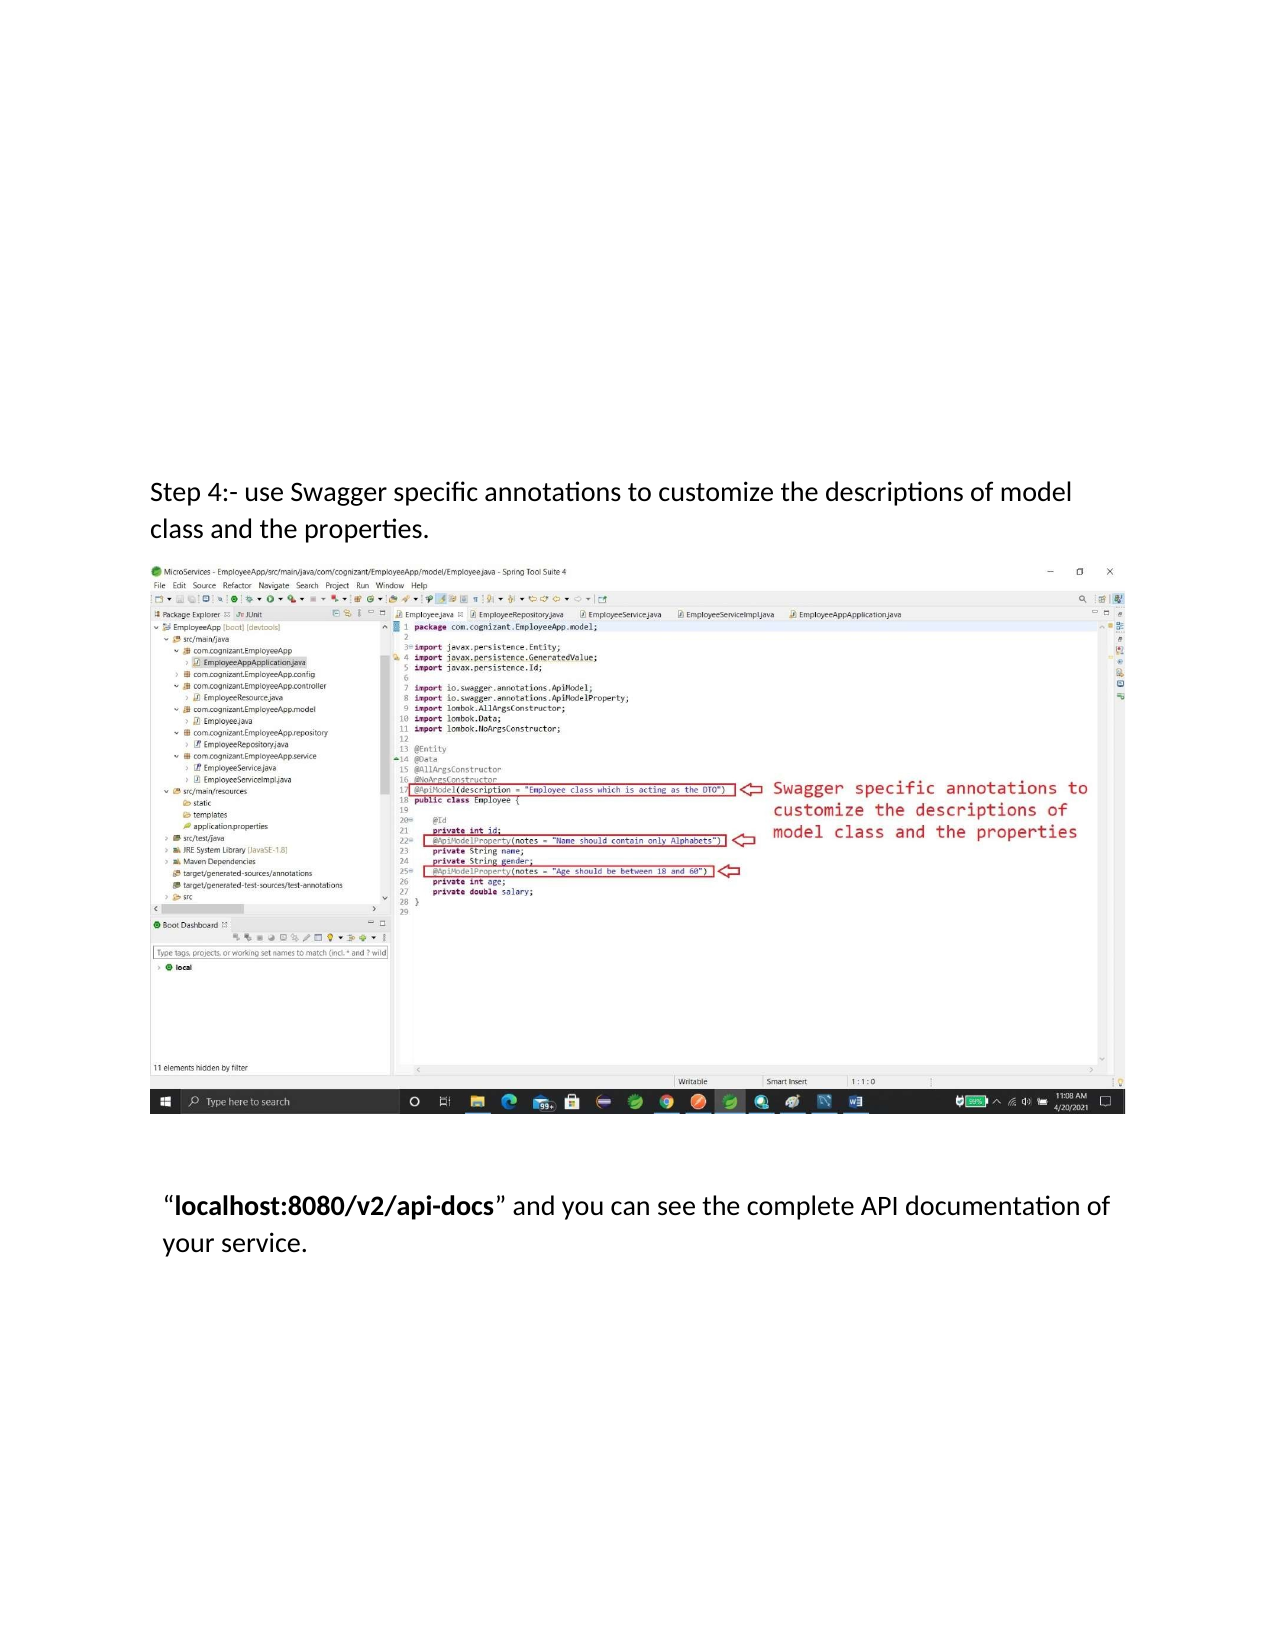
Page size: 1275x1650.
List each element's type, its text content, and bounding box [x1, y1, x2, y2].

picture [150, 564, 1125, 1114]
text Step 4:- use Swagger specific annotations to customize the descriptions of model class and the properties. [150, 474, 1125, 545]
text “localhost:8080/v2/api-docs” and you can see the complete API documentation of your service. [162, 1188, 1125, 1259]
